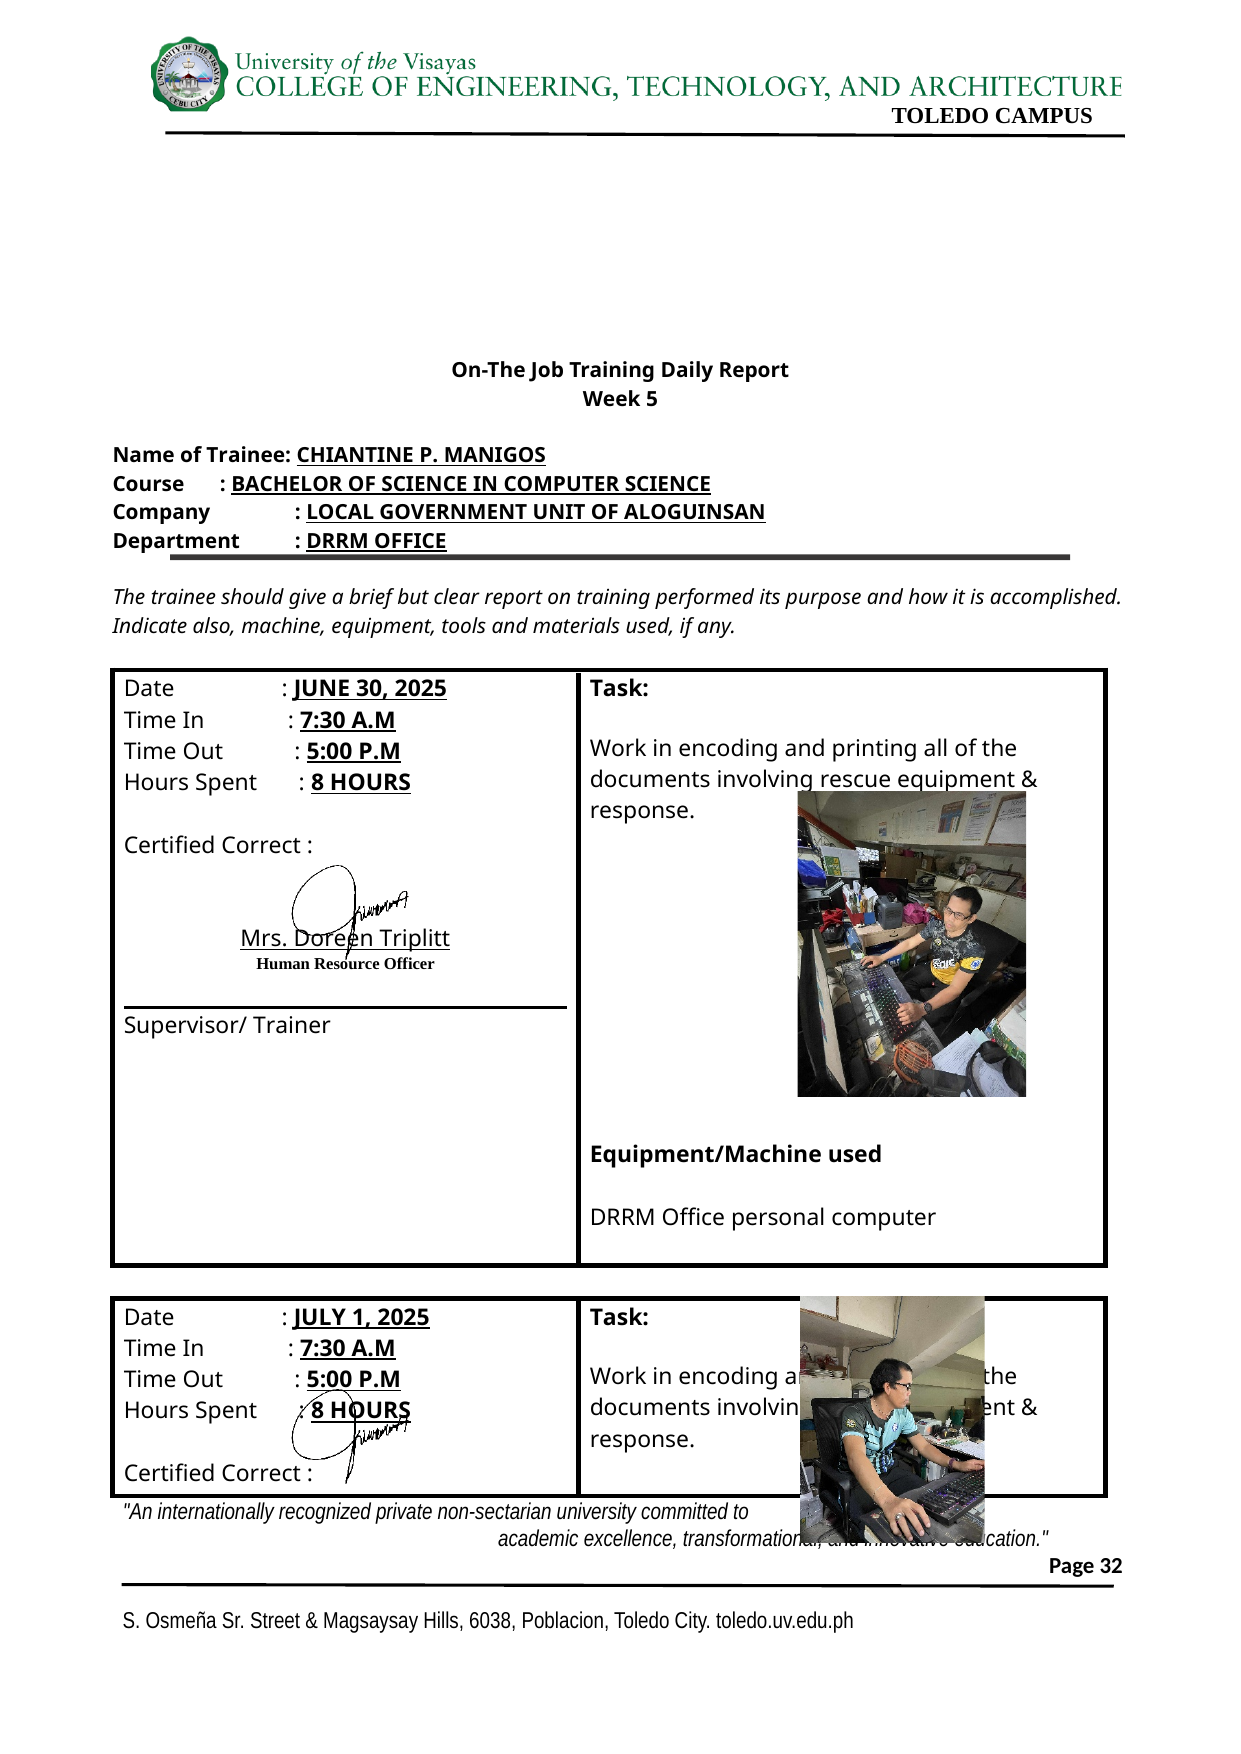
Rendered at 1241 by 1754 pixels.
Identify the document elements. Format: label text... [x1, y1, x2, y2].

picture [237, 1359, 471, 1494]
text Course : BACHELOR OF SCIENCE IN COMPUTER SCIENCE [112, 469, 1128, 497]
text Company : LOCAL GOVERNMENT UNIT OF ALOGUINSAN [112, 497, 1128, 526]
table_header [115, 1301, 576, 1493]
picture [800, 1296, 985, 1543]
text Week 5 [112, 384, 1128, 412]
table_header Date : JUNE 30, 2025 Time In : 7:30 A.M Time Out : 5:00 P.M Hours Spent : 8 HOURS Certified Correct : Mrs. Doreen Triplitt Human Resource Officer Supervisor/ Trainer [115, 672, 578, 1263]
text The trainee should give a brief but clear report on training performed its purpose and how it is accomplished. Indicate also, machine, equipment, tools and materials used, if any. [112, 582, 1128, 639]
text Department : DRRM OFFICE [112, 526, 1128, 554]
text On-The Job Training Daily Report [112, 355, 1128, 384]
picture [237, 835, 471, 970]
picture [149, 36, 1121, 111]
text Name of Trainee: CHIANTINE P. MANIGOS [112, 441, 1128, 469]
picture [797, 791, 1027, 1097]
